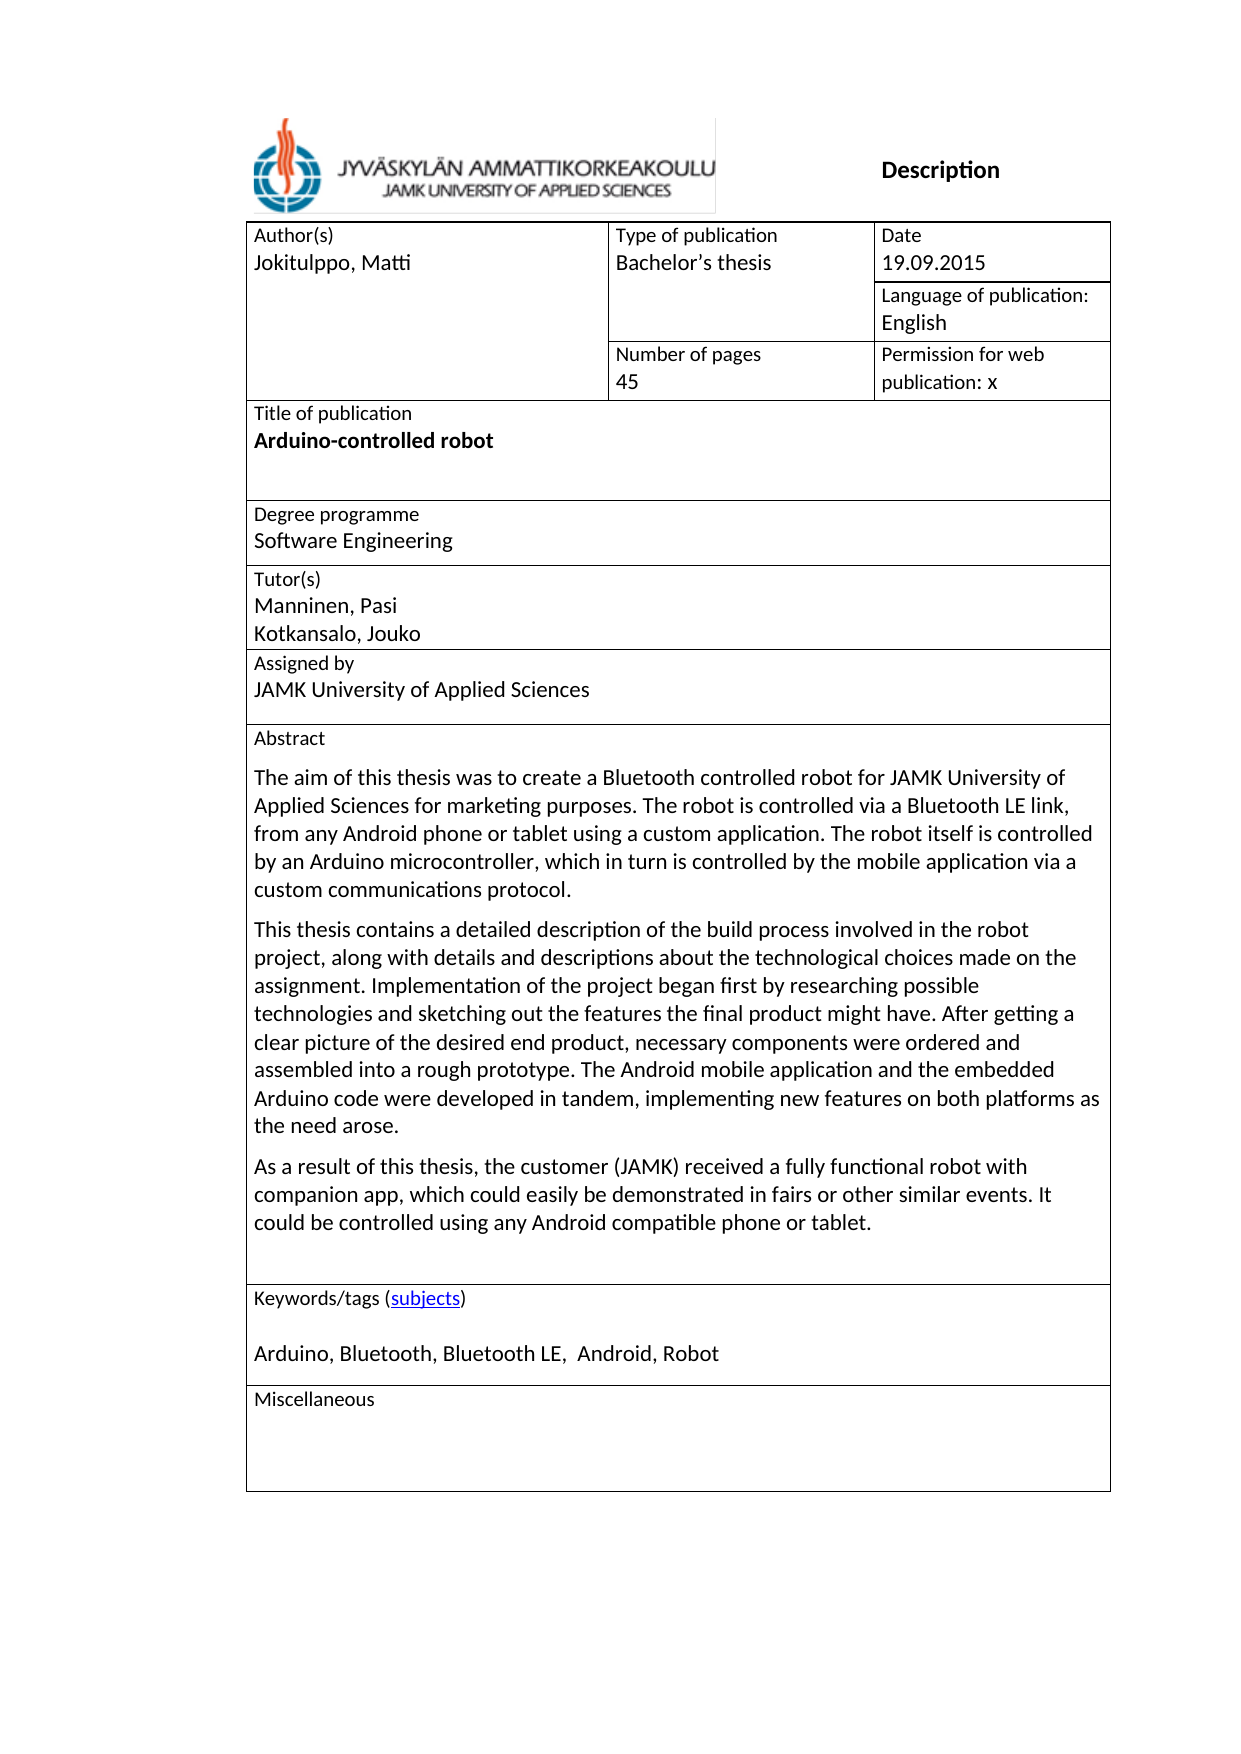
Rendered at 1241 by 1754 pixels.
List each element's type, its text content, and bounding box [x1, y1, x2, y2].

table_cell Author(s) Jokitulppo, Matti [247, 223, 608, 399]
table_cell Language of publication: English [875, 283, 1110, 341]
table_cell Abstract The aim of this thesis was to create a Bluetooth controlled robot for JAMK University of Applied Sciences for marketing purposes. The robot is controlled via a Bluetooth LE link, from any Android phone or tablet using a custom application. The robot itself is controlled by an Arduino microcontroller, which in turn is controlled by the mobile application via a custom communications protocol. This thesis contains a detailed description of the build process involved in the robot project, along with details and descriptions about the technological choices made on the assignment. Implementation of the project began first by researching possible technologies and sketching out the features the final product might have. After getting a clear picture of the desired end product, necessary components were ordered and assembled into a rough prototype. The Android mobile application and the embedded Arduino code were developed in tandem, implementing new features on both platforms as the need arose. As a result of this thesis, the customer (JAMK) received a fully functional robot with companion app, which could easily be demonstrated in fairs or other similar events. It could be controlled using any Android compatible phone or tablet. [247, 725, 1110, 1284]
table_cell Permission for web publication: x [875, 342, 1110, 399]
picture [253, 118, 718, 215]
table_cell Degree programme Software Engineering [247, 501, 1110, 565]
table_cell Type of publication Bachelor’s thesis [609, 223, 874, 341]
table_cell Title of publication Arduino-controlled robot [247, 401, 1110, 500]
table_cell Number of pages 45 [609, 342, 874, 399]
table_cell Date 19.09.2015 [875, 223, 1110, 281]
table_header Description [874, 118, 1110, 221]
table_header [247, 118, 874, 221]
table_cell Miscellaneous [247, 1386, 1110, 1491]
table_cell Assigned by JAMK University of Applied Sciences [247, 650, 1110, 724]
table_cell Tutor(s) Manninen, Pasi Kotkansalo, Jouko [247, 566, 1110, 649]
table_cell Keywords/tags (subjects) Arduino, Bluetooth, Bluetooth LE, Android, Robot [247, 1285, 1110, 1385]
